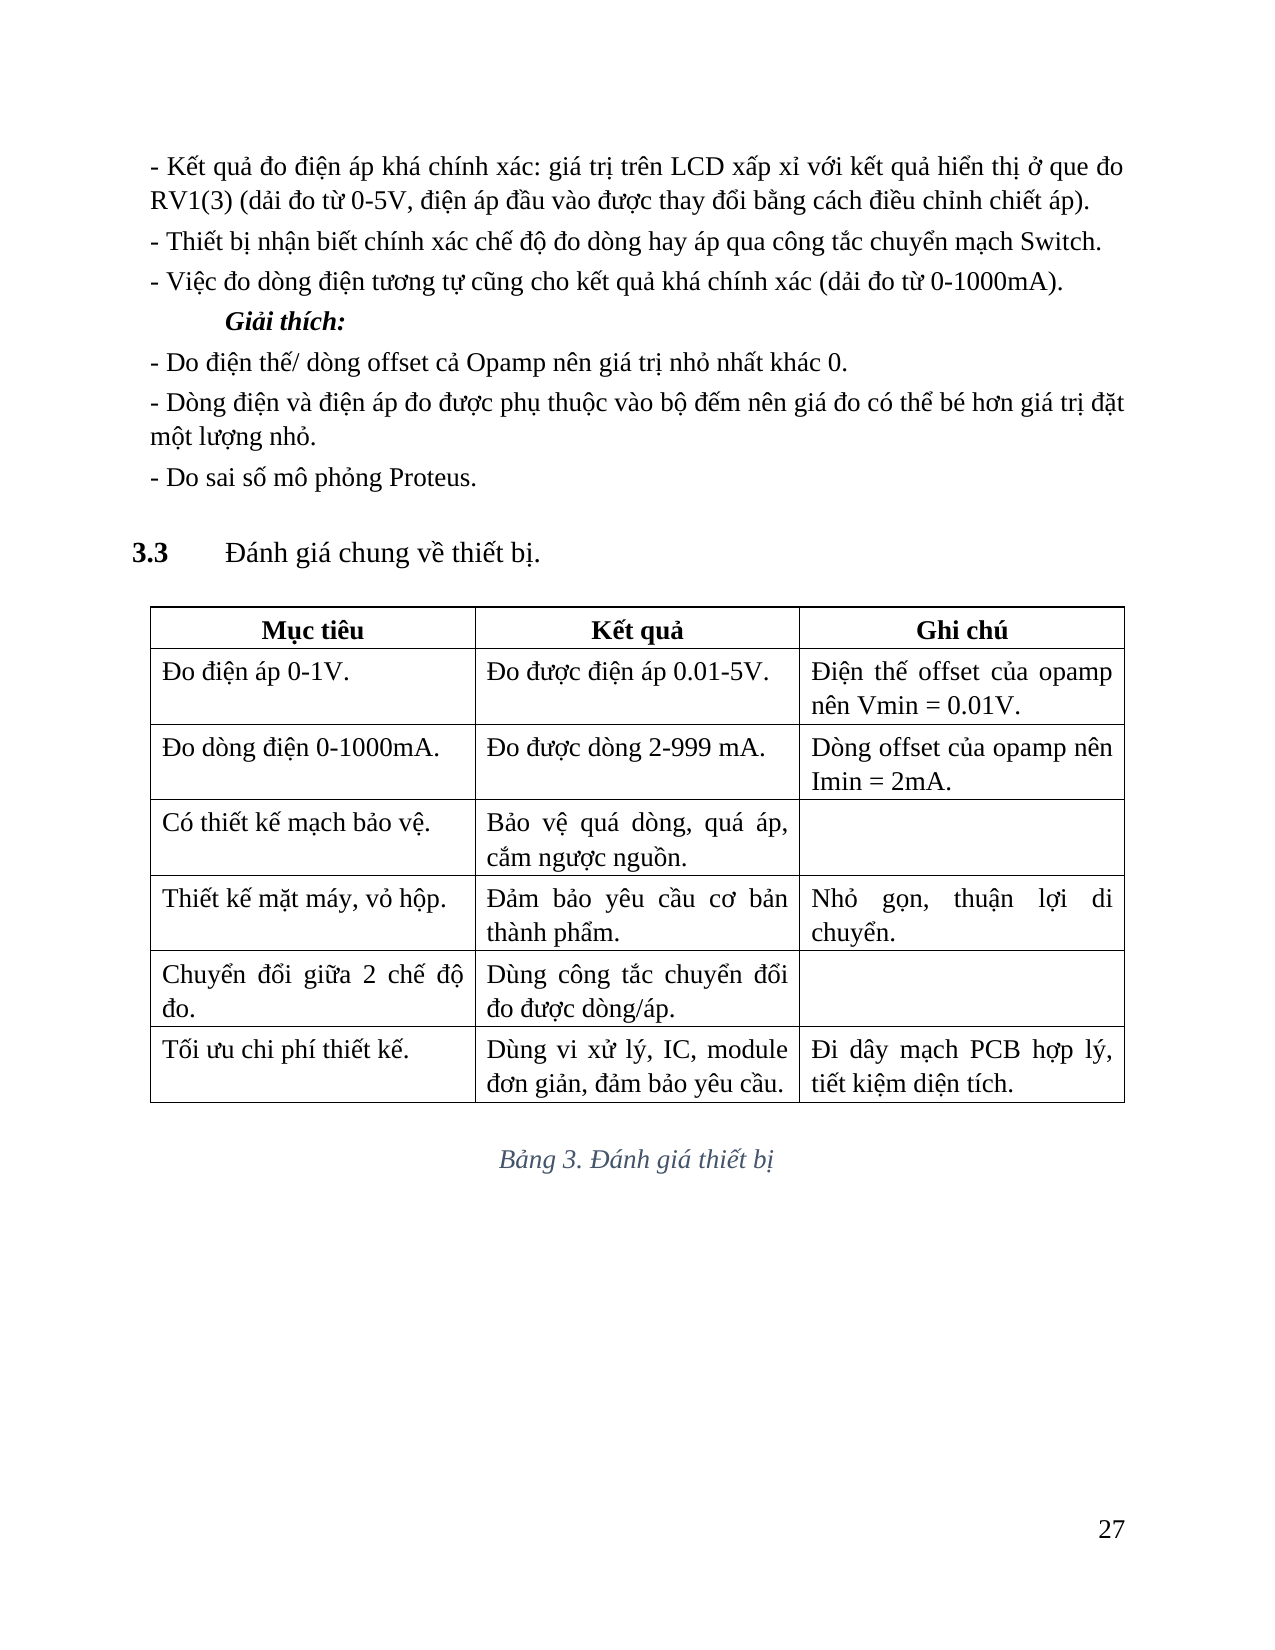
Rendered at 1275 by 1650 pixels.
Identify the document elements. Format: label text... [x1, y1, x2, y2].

text - Do sai số mô phỏng Proteus. [150, 461, 1125, 492]
table_cell Đo được dòng 2-999 mA. [476, 725, 799, 799]
table_cell Dùng vi xử lý, IC, module đơn giản, đảm bảo yêu cầu. [476, 1027, 799, 1102]
table_header Mục tiêu [151, 608, 475, 648]
table_cell Nhỏ gọn, thuận lợi di chuyển. [800, 876, 1124, 950]
list Đánh giá chung về thiết bị. [150, 535, 1125, 569]
table_cell [800, 800, 1124, 875]
table_cell Dùng công tắc chuyển đổi đo được dòng/áp. [476, 951, 799, 1026]
table_cell Có thiết kế mạch bảo vệ. [151, 800, 475, 875]
table_cell Thiết kế mặt máy, vỏ hộp. [151, 876, 475, 950]
text - Kết quả đo điện áp khá chính xác: giá trị trên LCD xấp xỉ với kết quả hiển thị ở que đo RV1(3) (dải đo từ 0-5V, điện áp đầu vào được thay đổi bằng cách điều chỉnh chiết áp). [150, 150, 1125, 215]
table_header Ghi chú [800, 608, 1124, 648]
table_cell Dòng offset của opamp nên Imin = 2mA. [800, 725, 1124, 799]
table_cell Bảo vệ quá dòng, quá áp, cắm ngược nguồn. [476, 800, 799, 875]
table_cell [800, 951, 1124, 1026]
text - Dòng điện và điện áp đo được phụ thuộc vào bộ đếm nên giá đo có thể bé hơn giá trị đặt một lượng nhỏ. [150, 386, 1125, 452]
table_cell Chuyển đổi giữa 2 chế độ đo. [151, 951, 475, 1026]
table_cell Đảm bảo yêu cầu cơ bản thành phẩm. [476, 876, 799, 950]
text Giải thích: [150, 305, 1125, 337]
text - Do điện thế/ dòng offset cả Opamp nên giá trị nhỏ nhất khác 0. [150, 346, 1125, 377]
table_header Kết quả [476, 608, 799, 648]
text - Việc đo dòng điện tương tự cũng cho kết quả khá chính xác (dải đo từ 0-1000mA). [150, 265, 1125, 296]
table_cell Đo dòng điện 0-1000mA. [151, 725, 475, 799]
text - Thiết bị nhận biết chính xác chế độ đo dòng hay áp qua công tắc chuyển mạch Switch. [150, 224, 1125, 256]
table_cell Tối ưu chi phí thiết kế. [151, 1027, 475, 1102]
table_cell Đo được điện áp 0.01-5V. [476, 649, 799, 723]
table_cell Đi dây mạch PCB hợp lý, tiết kiệm diện tích. [800, 1027, 1124, 1102]
table_cell Điện thế offset của opamp nên Vmin = 0.01V. [800, 649, 1124, 723]
text Bảng 3. Đánh giá thiết bị [150, 1143, 1125, 1174]
table_cell Đo điện áp 0-1V. [151, 649, 475, 723]
